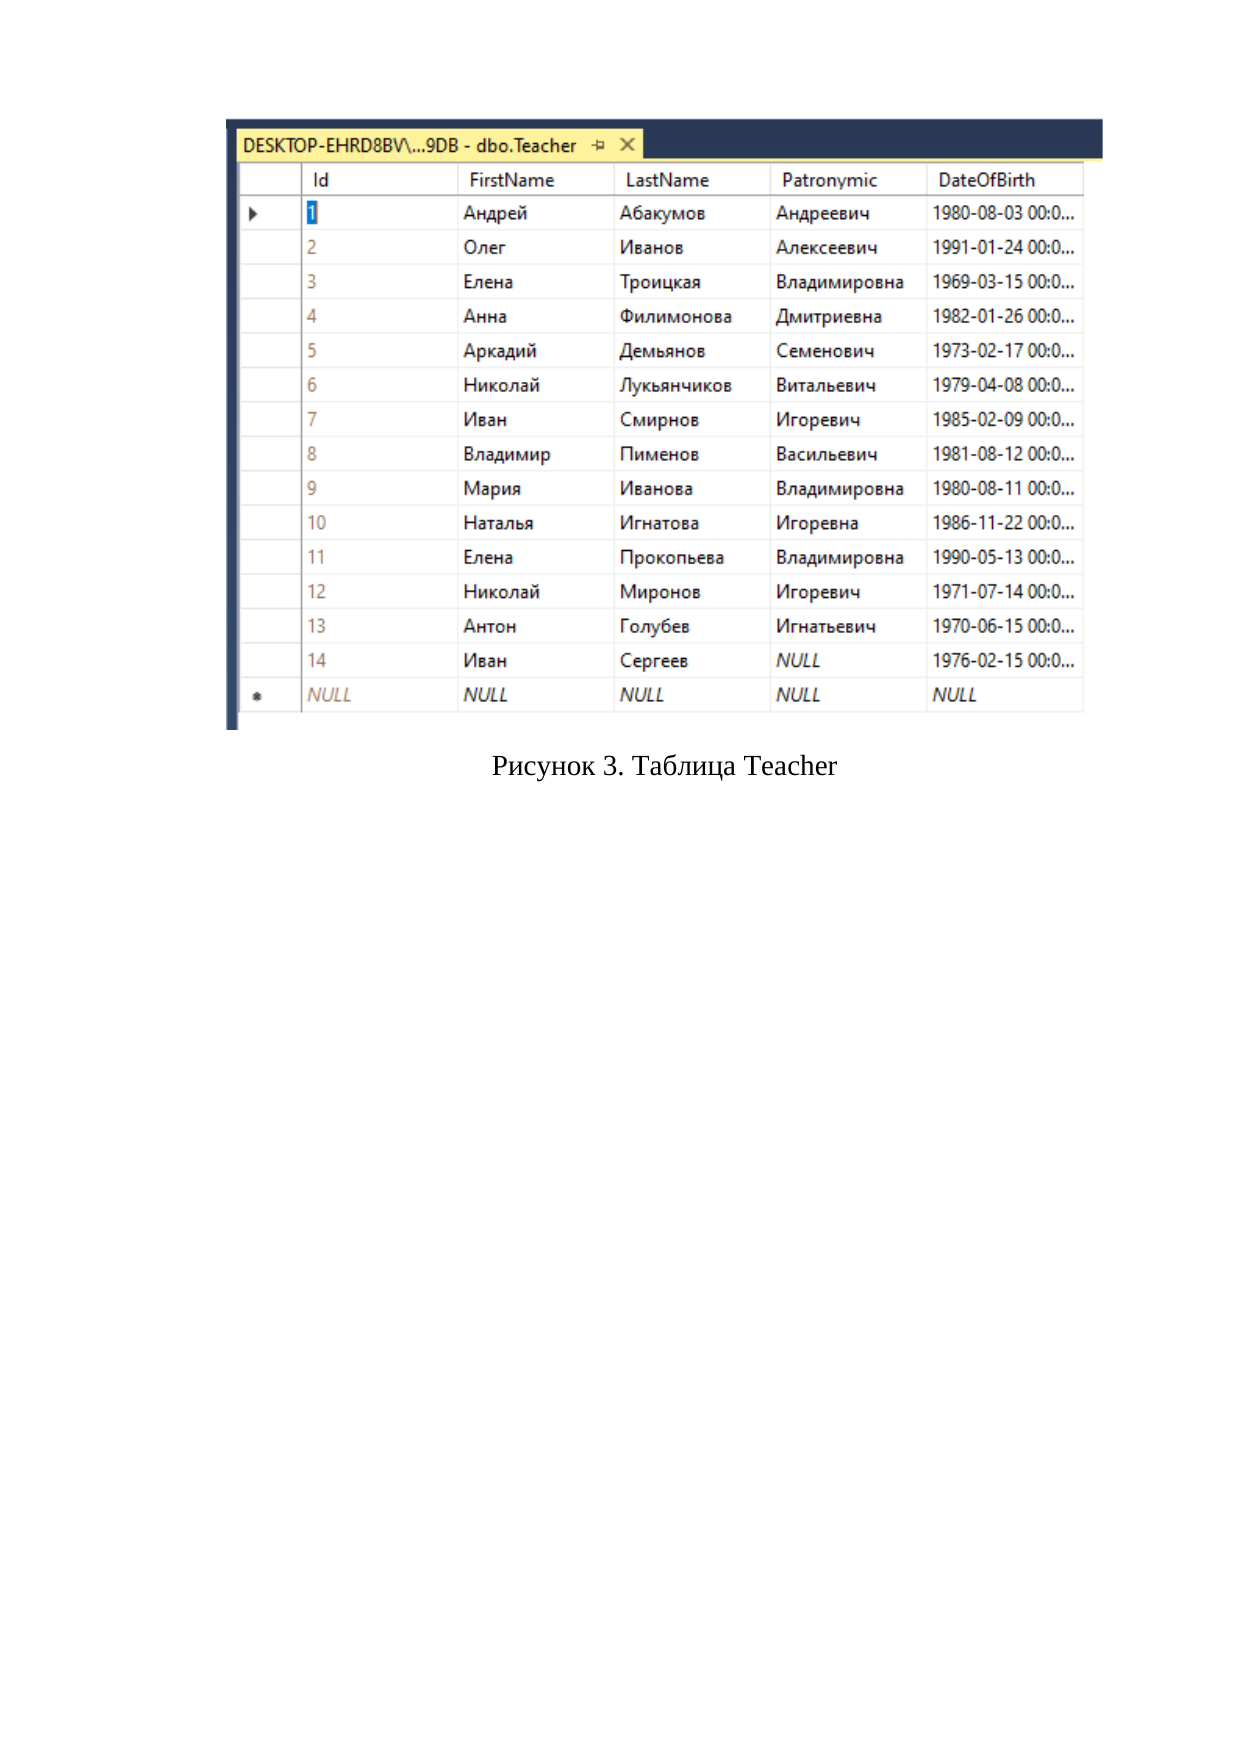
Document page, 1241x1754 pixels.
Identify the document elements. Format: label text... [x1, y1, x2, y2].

text Рисунок 3. Таблица Teacher [177, 748, 1152, 782]
picture [226, 118, 1103, 730]
